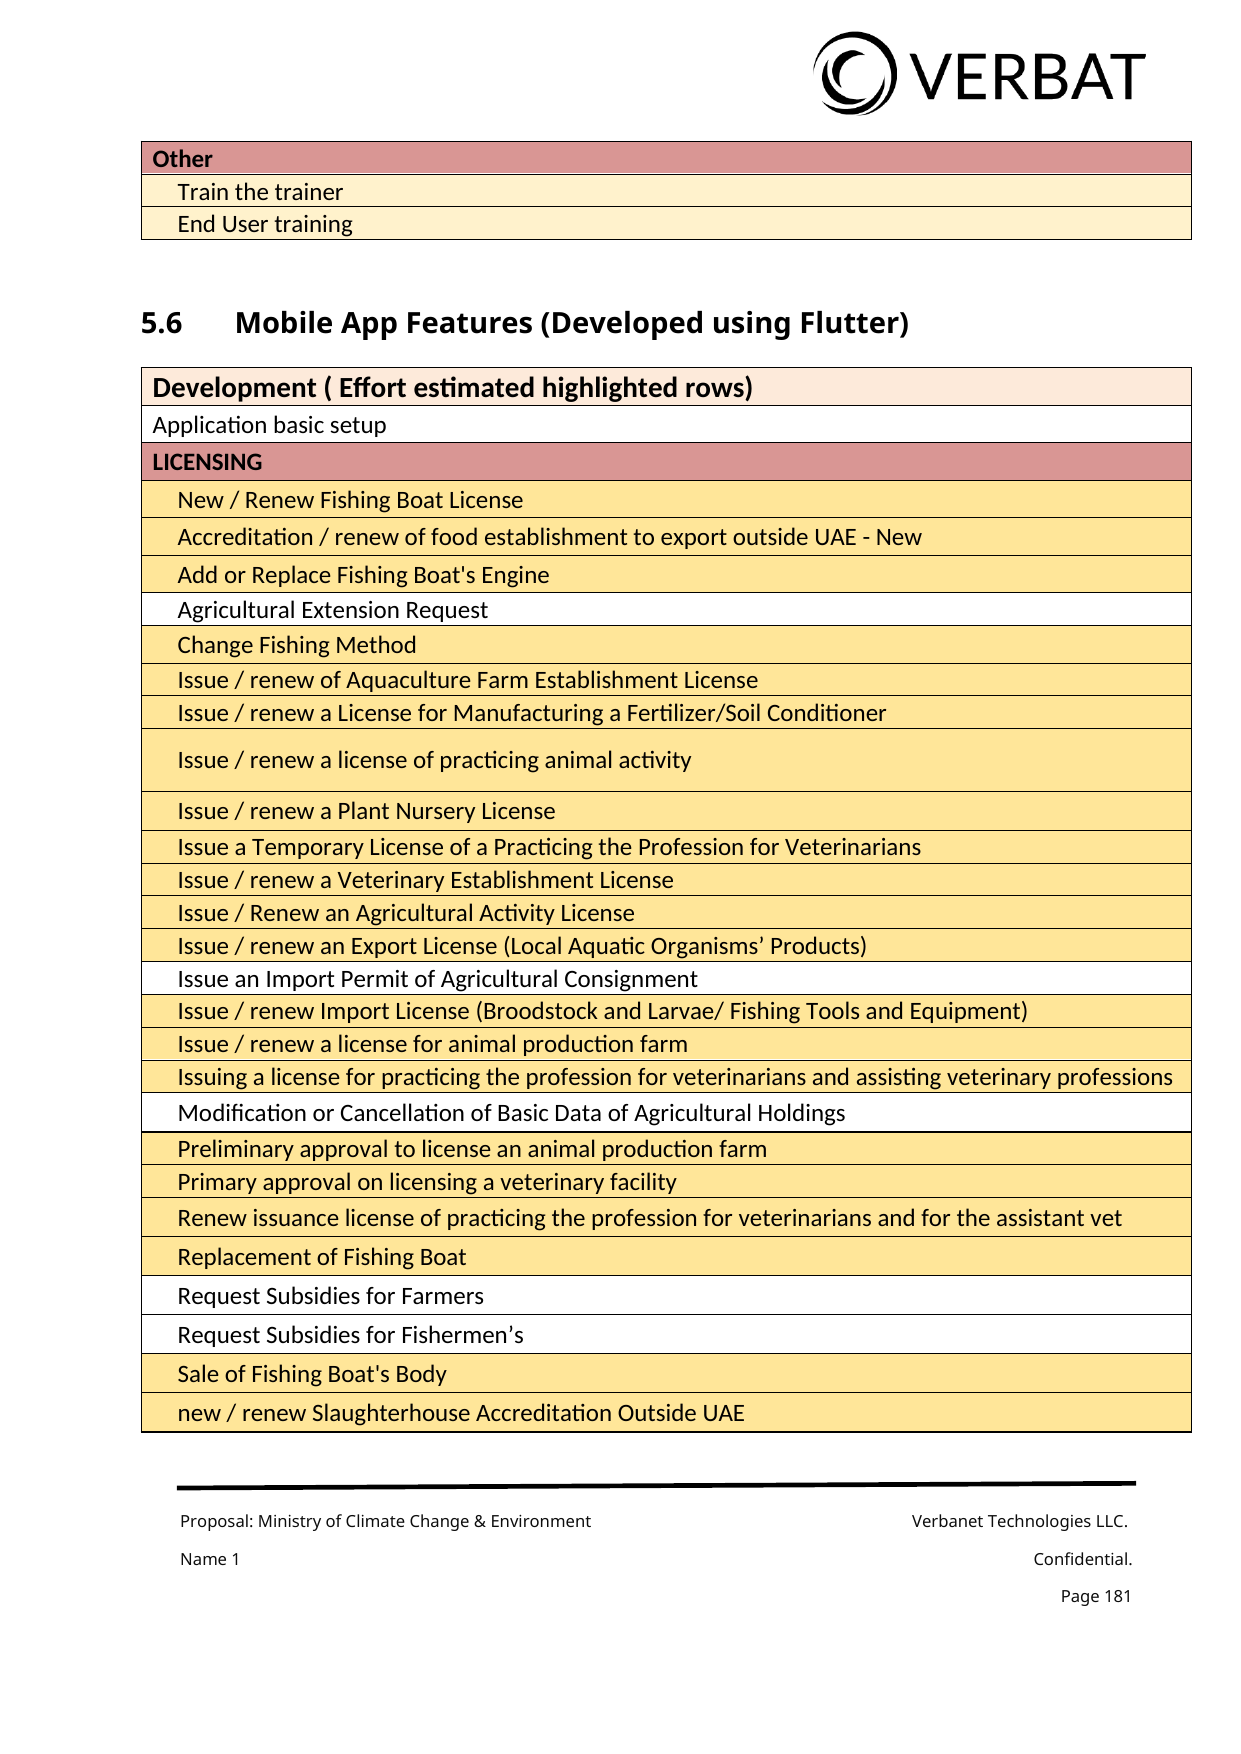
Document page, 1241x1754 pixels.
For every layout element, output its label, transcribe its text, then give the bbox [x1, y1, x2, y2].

table_cell new / renew Slaughterhouse Accreditation Outside UAE [142, 1393, 1191, 1431]
table_cell Add or Replace Fishing Boat's Engine [142, 556, 1191, 592]
table_cell End User training [142, 207, 1191, 239]
table_header Development ( Effort estimated highlighted rows) [142, 368, 1191, 405]
table_cell Issue / renew a license for animal production farm [142, 1028, 1191, 1059]
table_cell LICENSING [142, 443, 1191, 480]
table_cell Accreditation / renew of food establishment to export outside UAE - New [142, 518, 1191, 555]
table_cell Issue / renew a Plant Nursery License [142, 792, 1191, 830]
table_cell Agricultural Extension Request [142, 593, 1191, 625]
table_cell Issue / renew a license of practicing animal activity [142, 729, 1191, 791]
table_cell Request Subsidies for Fishermen’s [142, 1315, 1191, 1353]
table_cell Modification or Cancellation of Basic Data of Agricultural Holdings [142, 1093, 1191, 1131]
table_cell Primary approval on licensing a veterinary facility [142, 1165, 1191, 1197]
table_cell Sale of Fishing Boat's Body [142, 1354, 1191, 1392]
table_cell Other [142, 142, 1191, 173]
table_cell Change Fishing Method [142, 626, 1191, 663]
subtitle Mobile App Features (Developed using Flutter) [141, 303, 1053, 342]
table_cell Issue / renew a Veterinary Establishment License [142, 864, 1191, 895]
table_cell Replacement of Fishing Boat [142, 1237, 1191, 1275]
table_cell Application basic setup [142, 406, 1191, 442]
table_cell Train the trainer [142, 175, 1191, 206]
table_cell Renew issuance license of practicing the profession for veterinarians and for the assistant vet [142, 1198, 1191, 1236]
table_cell Request Subsidies for Farmers [142, 1276, 1191, 1314]
table_cell Issuing a license for practicing the profession for veterinarians and assisting veterinary professions [142, 1061, 1191, 1092]
table_cell Issue / renew a License for Manufacturing a Fertilizer/Soil Conditioner [142, 696, 1191, 728]
table_cell Issue / renew an Export License (Local Aquatic Organisms’ Products) [142, 929, 1191, 961]
table_cell Issue an Import Permit of Agricultural Consignment [142, 962, 1191, 994]
table_cell Preliminary approval to license an animal production farm [142, 1133, 1191, 1164]
table_cell Issue a Temporary License of a Practicing the Profession for Veterinarians [142, 831, 1191, 863]
table_cell Issue / renew Import License (Broodstock and Larvae/ Fishing Tools and Equipment) [142, 995, 1191, 1027]
table_cell Issue / Renew an Agricultural Activity License [142, 896, 1191, 928]
table_cell Issue / renew of Aquaculture Farm Establishment License [142, 664, 1191, 695]
picture [809, 27, 1148, 116]
table_cell New / Renew Fishing Boat License [142, 481, 1191, 517]
